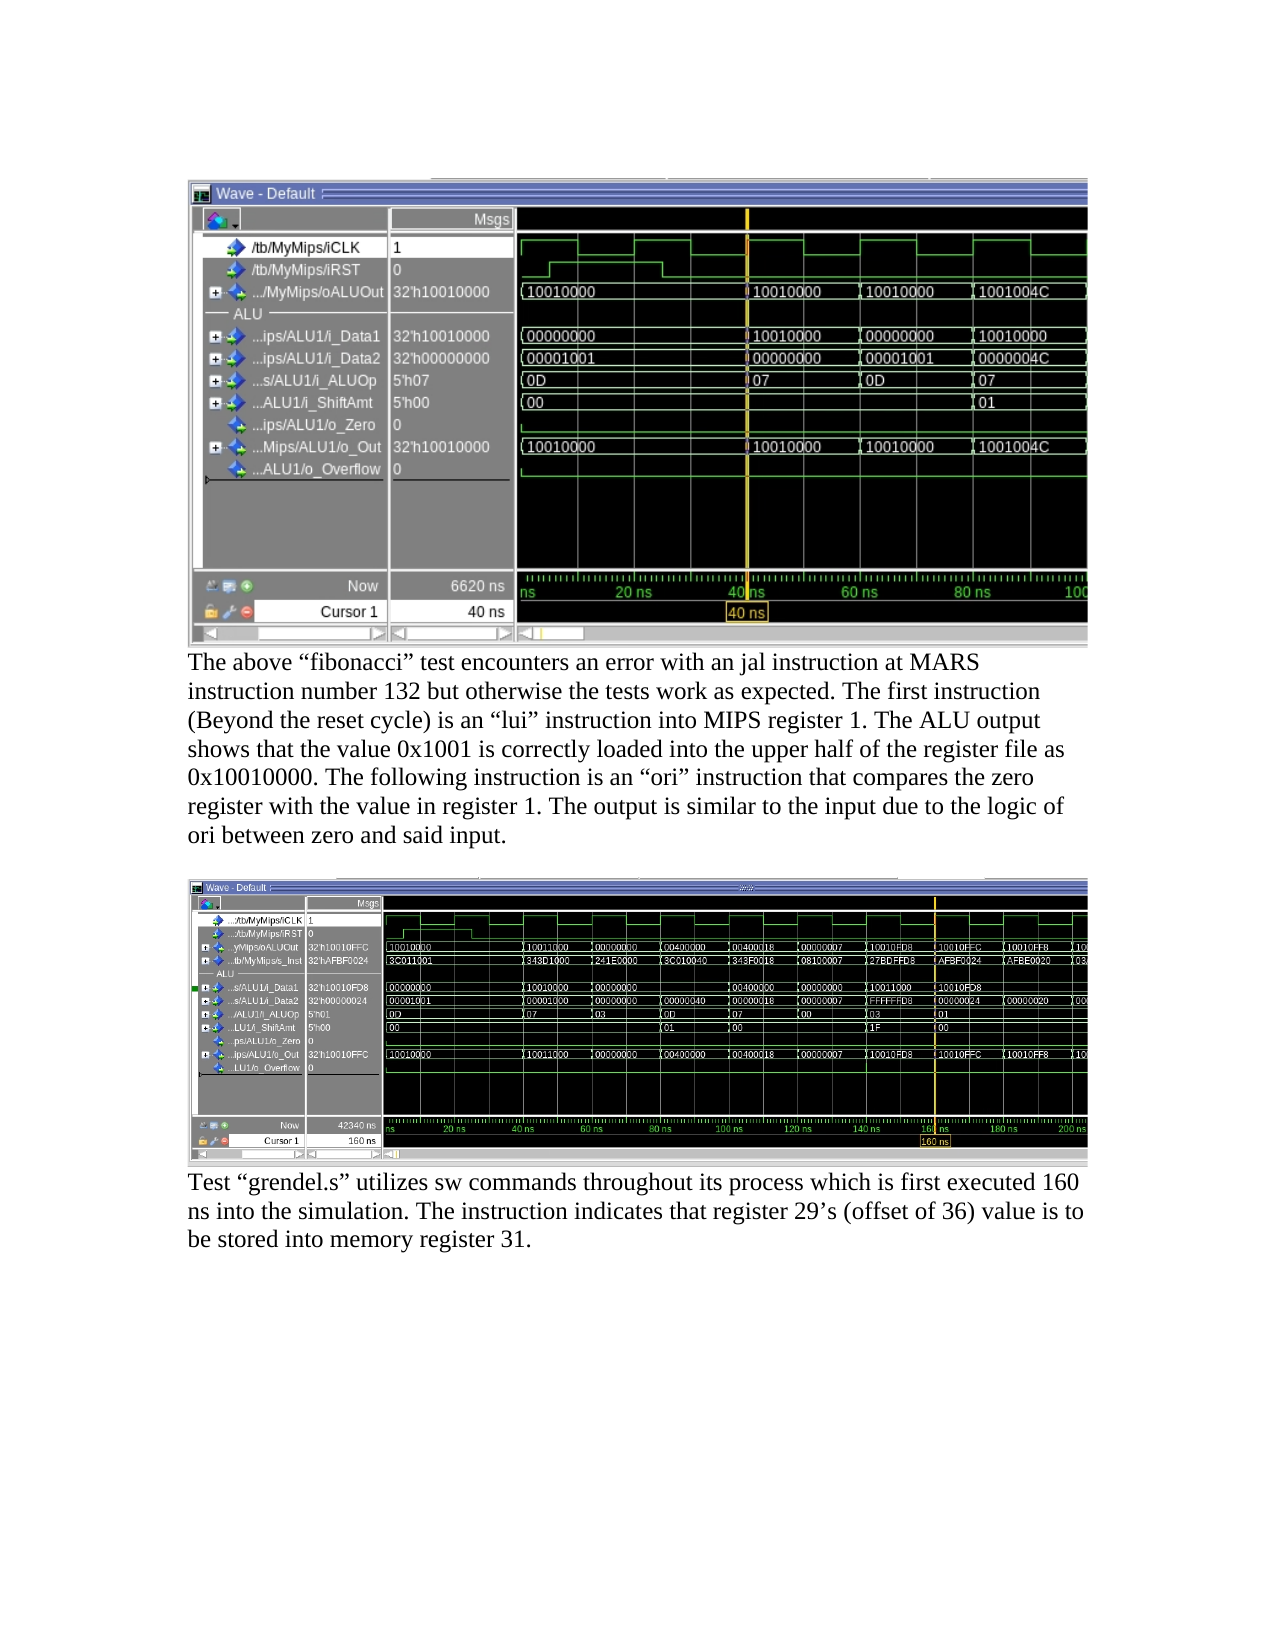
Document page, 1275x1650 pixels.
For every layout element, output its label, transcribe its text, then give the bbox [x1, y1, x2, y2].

text Test “grendel.s” utilizes sw commands throughout its process which is first executed 160 ns into the simulation. The instruction indicates that register 29’s (offset of 36) value is to be stored into memory register 31. [187, 1167, 1087, 1253]
picture [187, 178, 1088, 648]
text The above “fibonacci” test encounters an error with an jal instruction at MARS instruction number 132 but otherwise the tests work as expected. The first instruction (Beyond the reset cycle) is an “lui” instruction into MIPS register 1. The ALU output shows that the value 0x1001 is correctly loaded into the upper half of the register file as 0x10010000. The following instruction is an “ori” instruction that compares the zero register with the value in register 1. The output is similar to the input due to the logic of ori between zero and said input. [187, 648, 1087, 849]
picture [187, 877, 1088, 1167]
